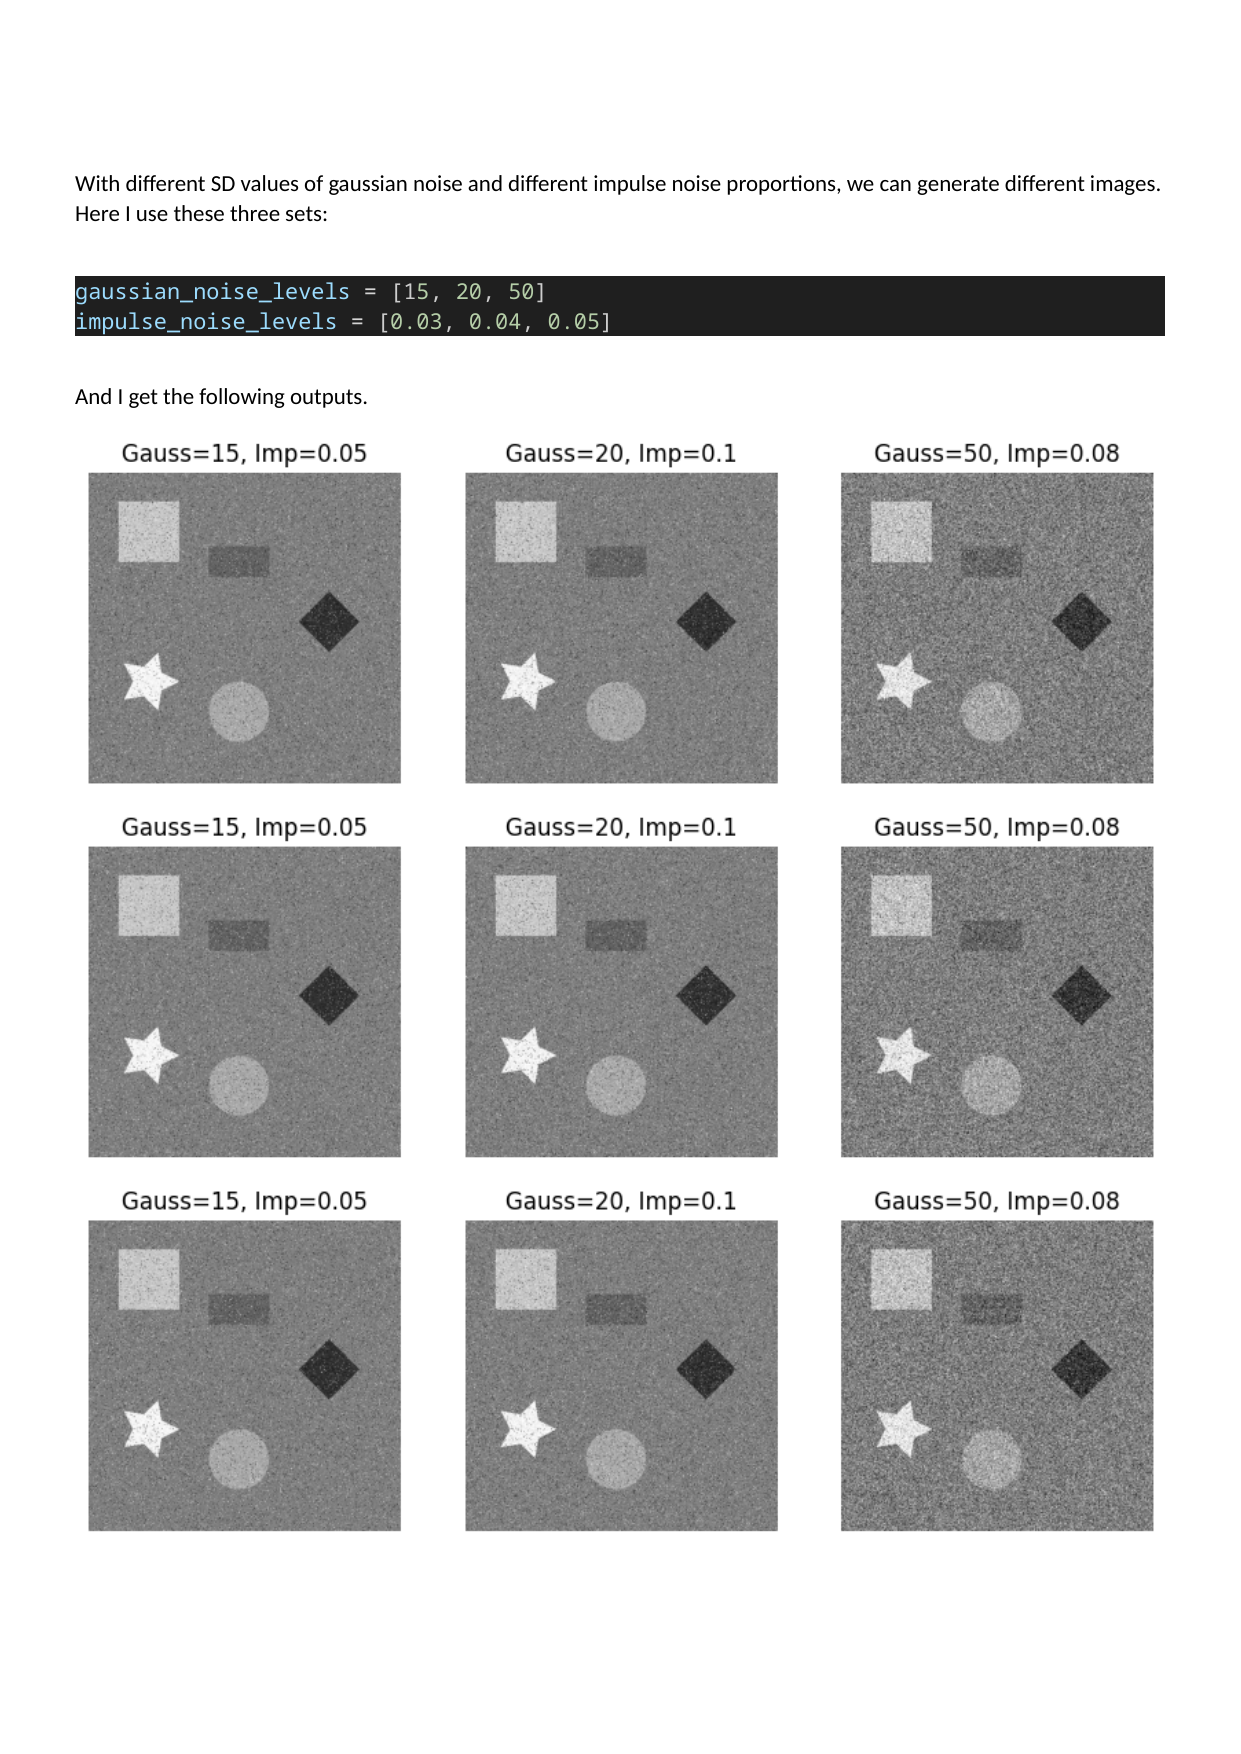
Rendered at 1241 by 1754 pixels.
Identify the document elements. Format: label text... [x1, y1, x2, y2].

text And I get the following outputs. [75, 382, 1165, 411]
text impulse_noise_levels = [0.03, 0.04, 0.05] [75, 306, 1165, 336]
text gaussian_noise_levels = [15, 20, 50] [75, 276, 1165, 306]
text With different SD values of gaussian noise and different impulse noise proportions, we can generate different images. Here I use these three sets: [75, 169, 1165, 257]
picture [75, 429, 1166, 1545]
